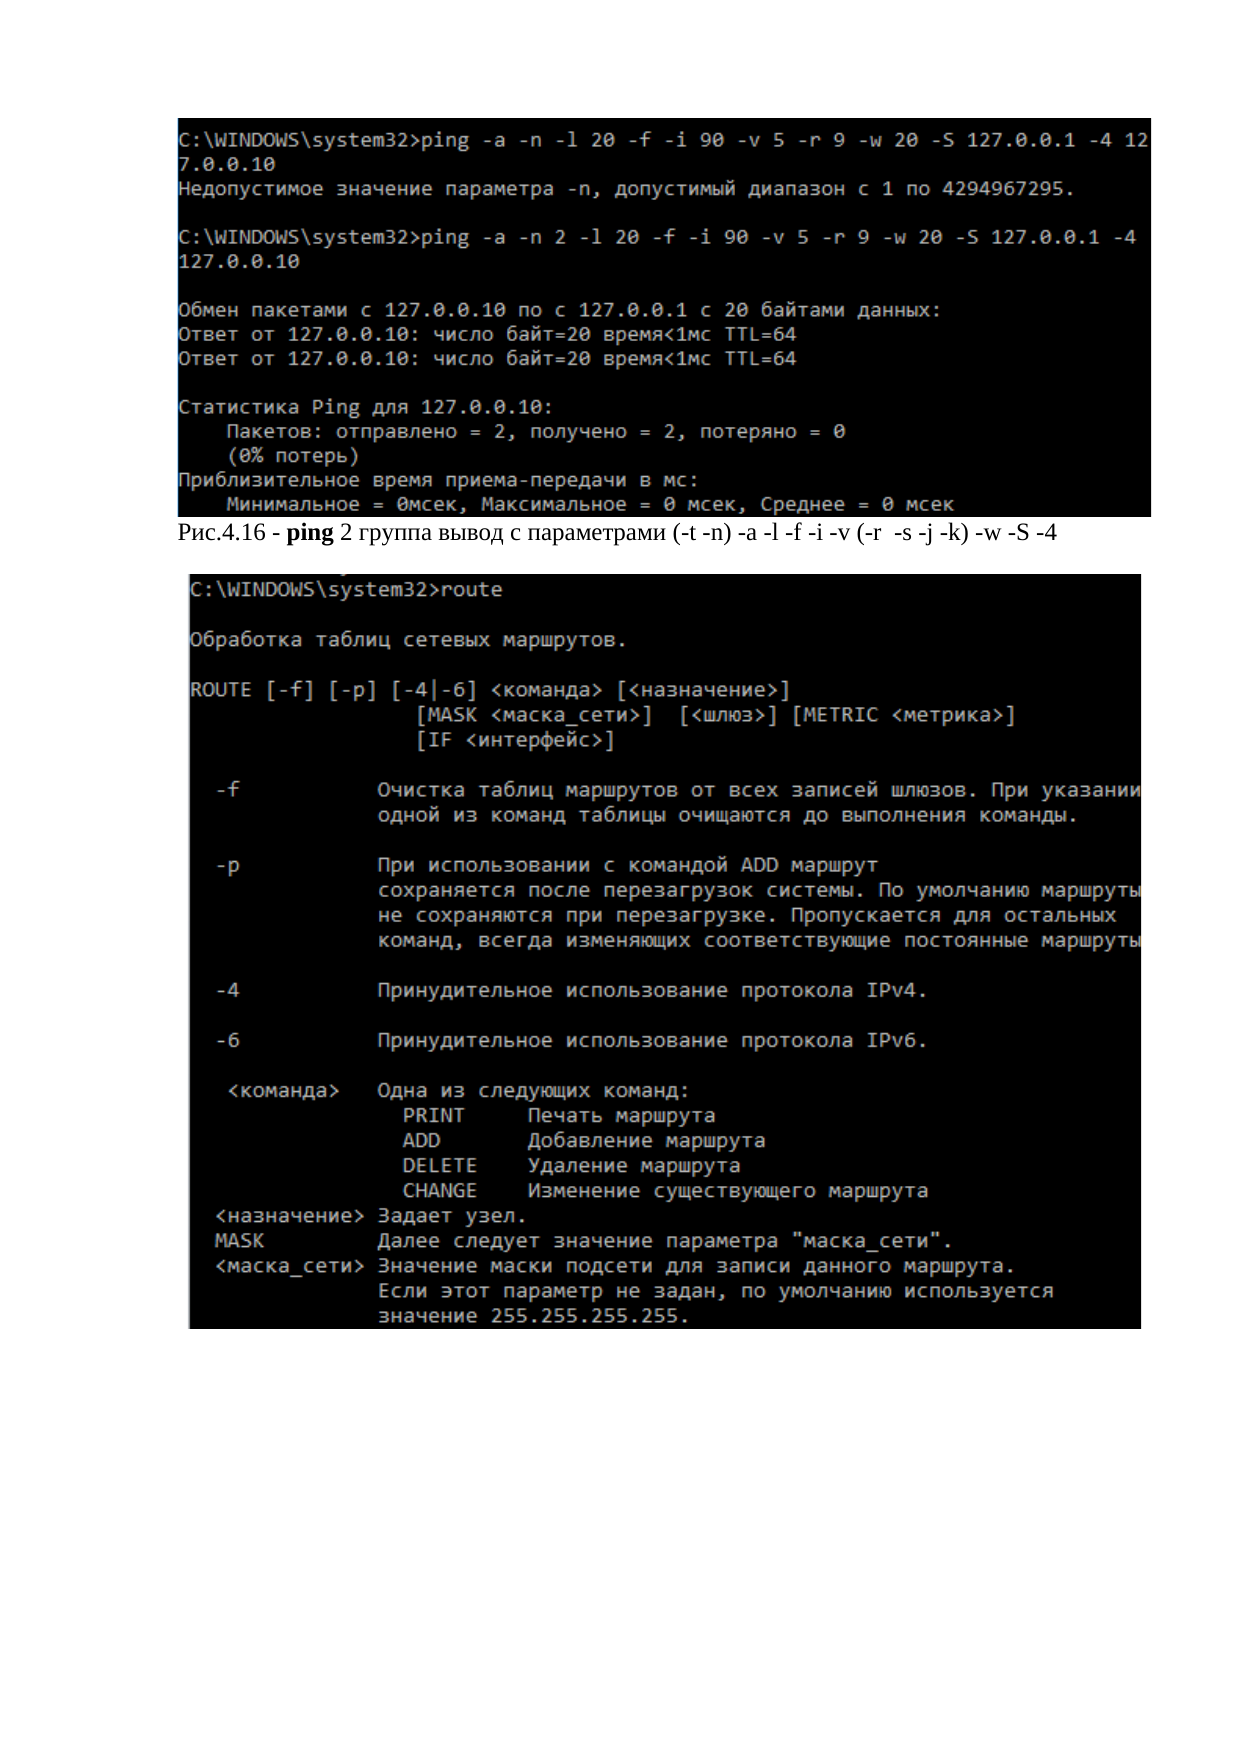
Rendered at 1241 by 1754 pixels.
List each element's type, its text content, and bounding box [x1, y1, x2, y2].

picture [177, 118, 1152, 517]
text Рис.4.16 - ping 2 группа вывод с параметрами (-t -n) -a -l -f -i -v (-r -s -j -k) -w -S -4 [177, 517, 1152, 545]
picture [187, 574, 1142, 1329]
